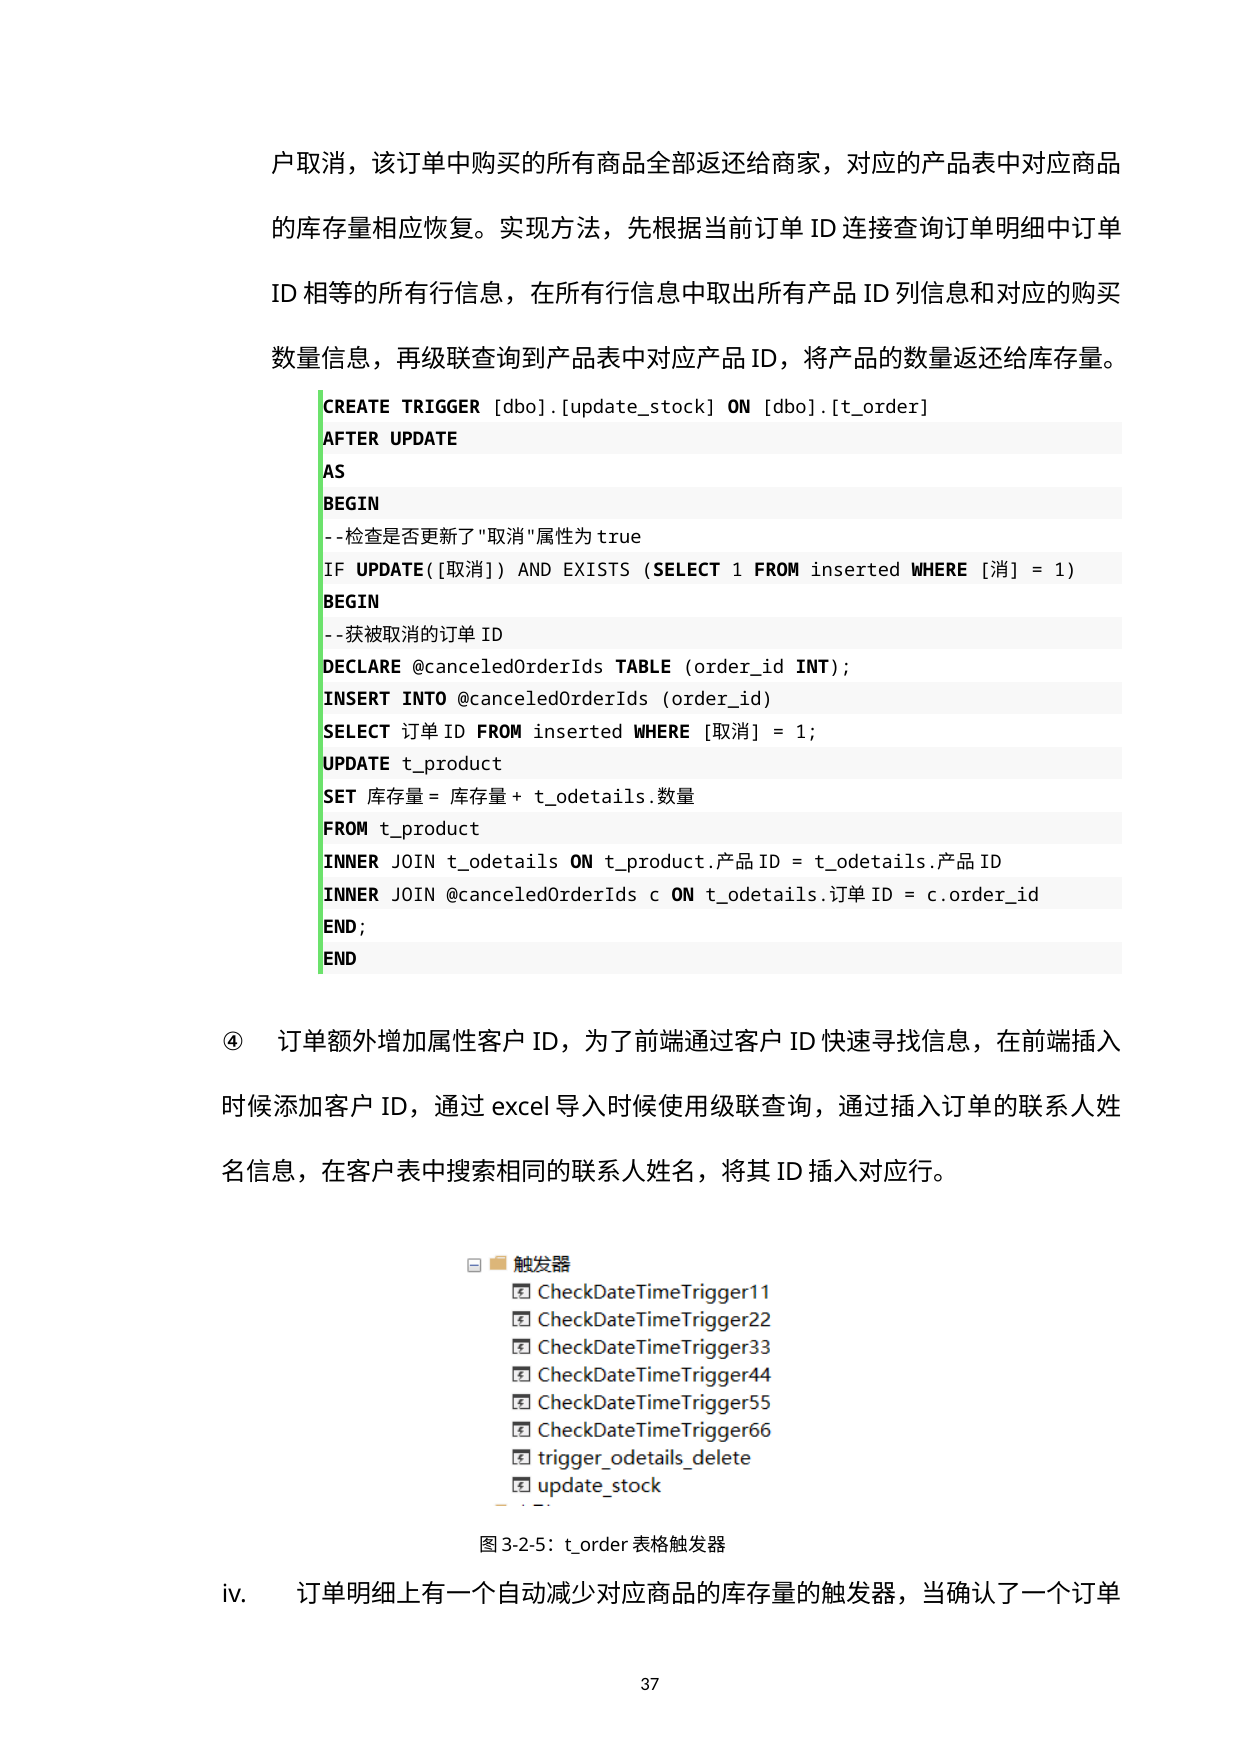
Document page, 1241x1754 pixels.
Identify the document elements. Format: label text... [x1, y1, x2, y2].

text INNER JOIN @canceledOrderIds c ON t_odetails.订单ID = c.order_id [323, 877, 1122, 909]
text BEGIN [323, 487, 1122, 519]
picture [466, 1251, 834, 1506]
text DECLARE @canceledOrderIds TABLE (order_id INT); [323, 649, 1122, 682]
text FROM t_product [323, 812, 1122, 844]
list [221, 129, 1122, 389]
text UPDATE t_product [323, 747, 1122, 779]
text AS [323, 454, 1122, 487]
text AFTER UPDATE [323, 422, 1122, 454]
text IF UPDATE([取消]) AND EXISTS (SELECT 1 FROM inserted WHERE [消] = 1) [323, 552, 1122, 584]
text END; [323, 909, 1122, 942]
text --检查是否更新了"取消"属性为true [323, 519, 1122, 552]
text CREATE TRIGGER [dbo].[update_stock] ON [dbo].[t_order] [318, 389, 1122, 422]
text INNER JOIN t_odetails ON t_product.产品ID = t_odetails.产品ID [323, 844, 1122, 877]
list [222, 1559, 1122, 1624]
text SELECT 订单ID FROM inserted WHERE [取消] = 1; [323, 714, 1122, 747]
text INSERT INTO @canceledOrderIds (order_id) [323, 682, 1122, 714]
text ④ 订单额外增加属性客户ID，为了前端通过客户ID快速寻找信息，在前端插入时候添加客户ID，通过excel导入时候使用级联查询，通过插入订单的联系人姓名信息，在客户表中搜索相同的联系人姓名，将其ID插入对应行。 [222, 1007, 1122, 1202]
text BEGIN [323, 584, 1122, 617]
text --获被取消的订单ID [323, 617, 1122, 649]
text END [323, 942, 1122, 974]
text SET 库存量 = 库存量 + t_odetails.数量 [323, 779, 1122, 812]
